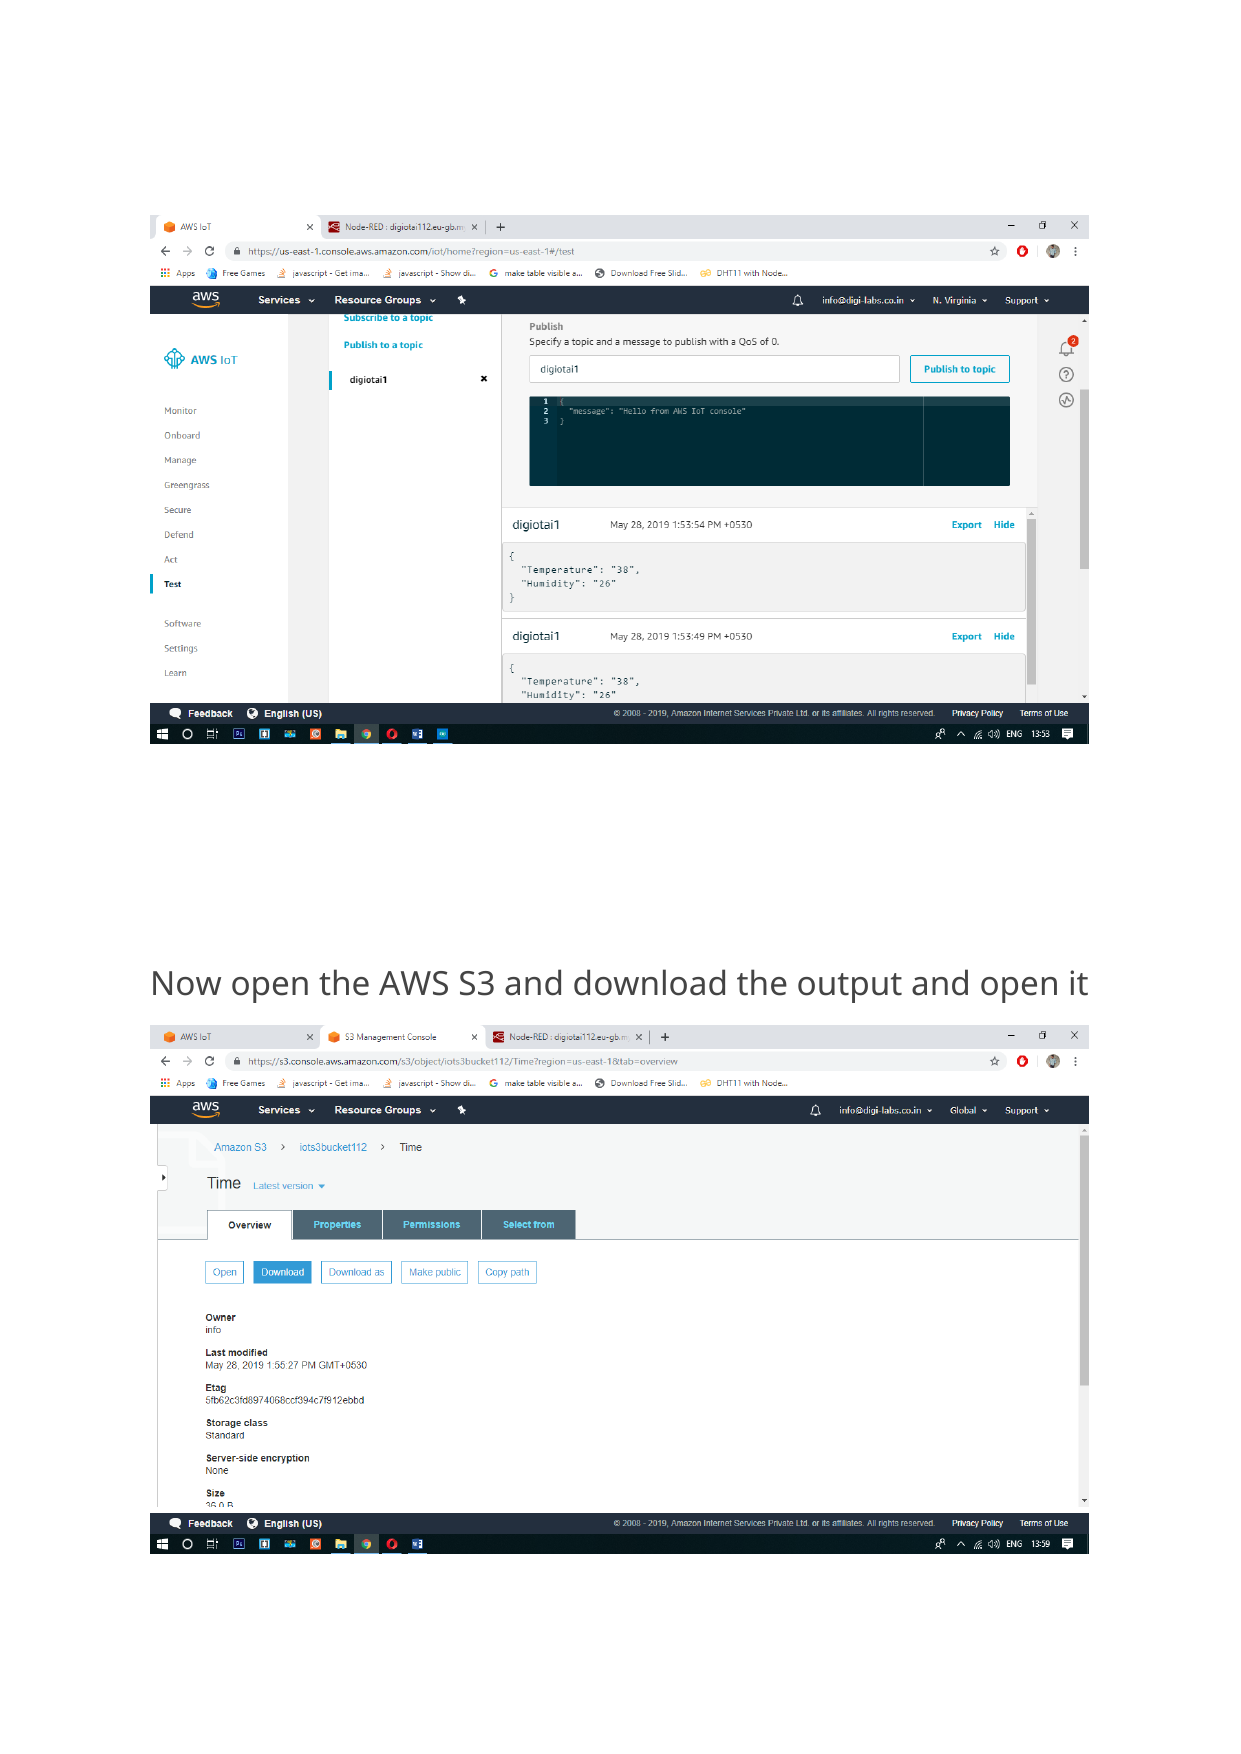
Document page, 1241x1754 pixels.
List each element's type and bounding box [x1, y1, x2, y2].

picture [150, 1025, 1089, 1554]
picture [150, 215, 1089, 744]
